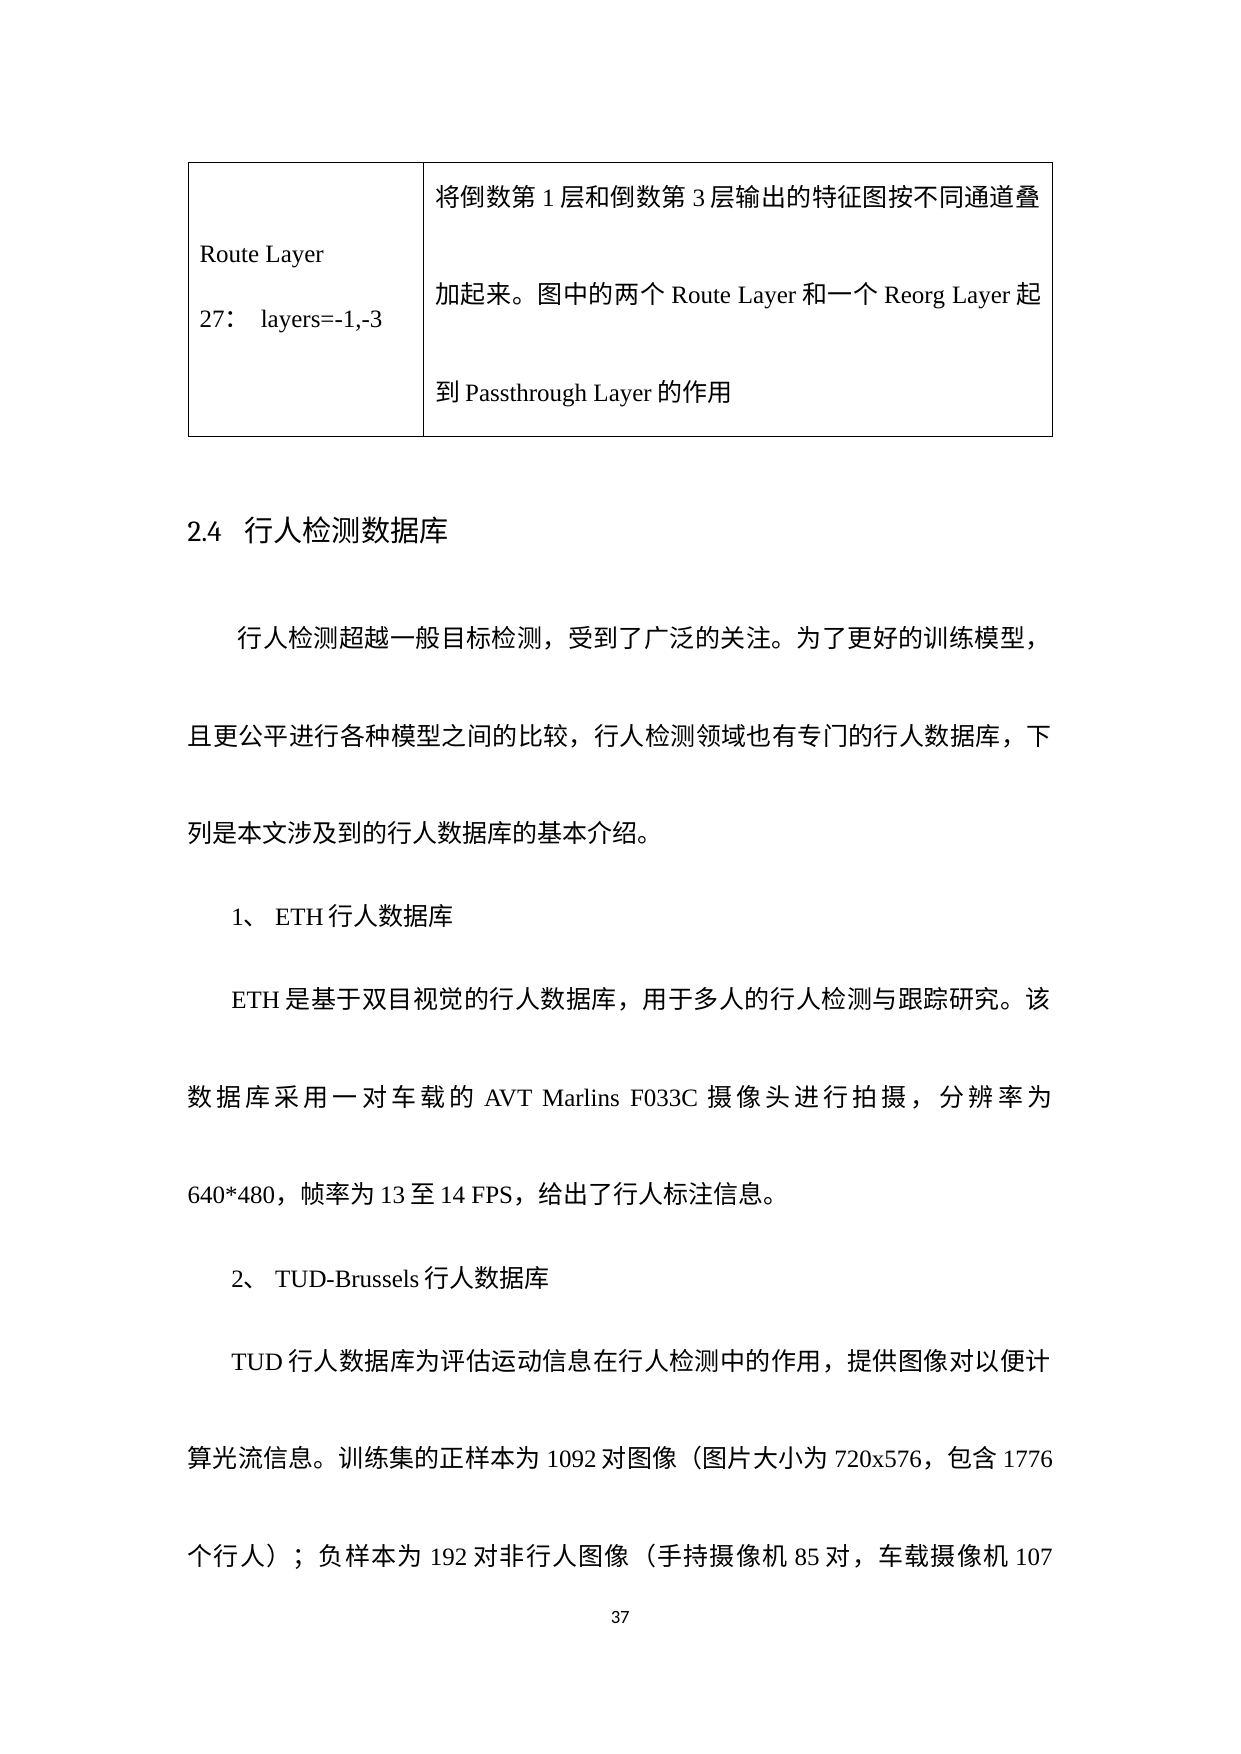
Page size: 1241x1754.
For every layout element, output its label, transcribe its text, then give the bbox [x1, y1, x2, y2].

text 行人检测超越一般目标检测，受到了广泛的关注。为了更好的训练模型，且更公平进行各种模型之间的比较，行人检测领域也有专门的行人数据库，下列是本文涉及到的行人数据库的基本介绍。 [187, 604, 1053, 864]
list TUD-Brussels行人数据库 [231, 1244, 1053, 1309]
table_cell 将倒数第1层和倒数第3层输出的特征图按不同通道叠加起来。图中的两个Route Layer和一个Reorg Layer起到Passthrough Layer的作用 [424, 163, 1052, 436]
text ETH是基于双目视觉的行人数据库，用于多人的行人检测与跟踪研究。该数据库采用一对车载的AVT Marlins F033C摄像头进行拍摄，分辨率为640*480，帧率为13至14 FPS，给出了行人标注信息。 [187, 966, 1053, 1226]
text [187, 1327, 1053, 1587]
table_cell Route Layer 27： layers=-1,-3 [189, 163, 423, 436]
list ETH行人数据库 [231, 882, 1053, 947]
list 行人检测数据库 [187, 496, 1053, 561]
